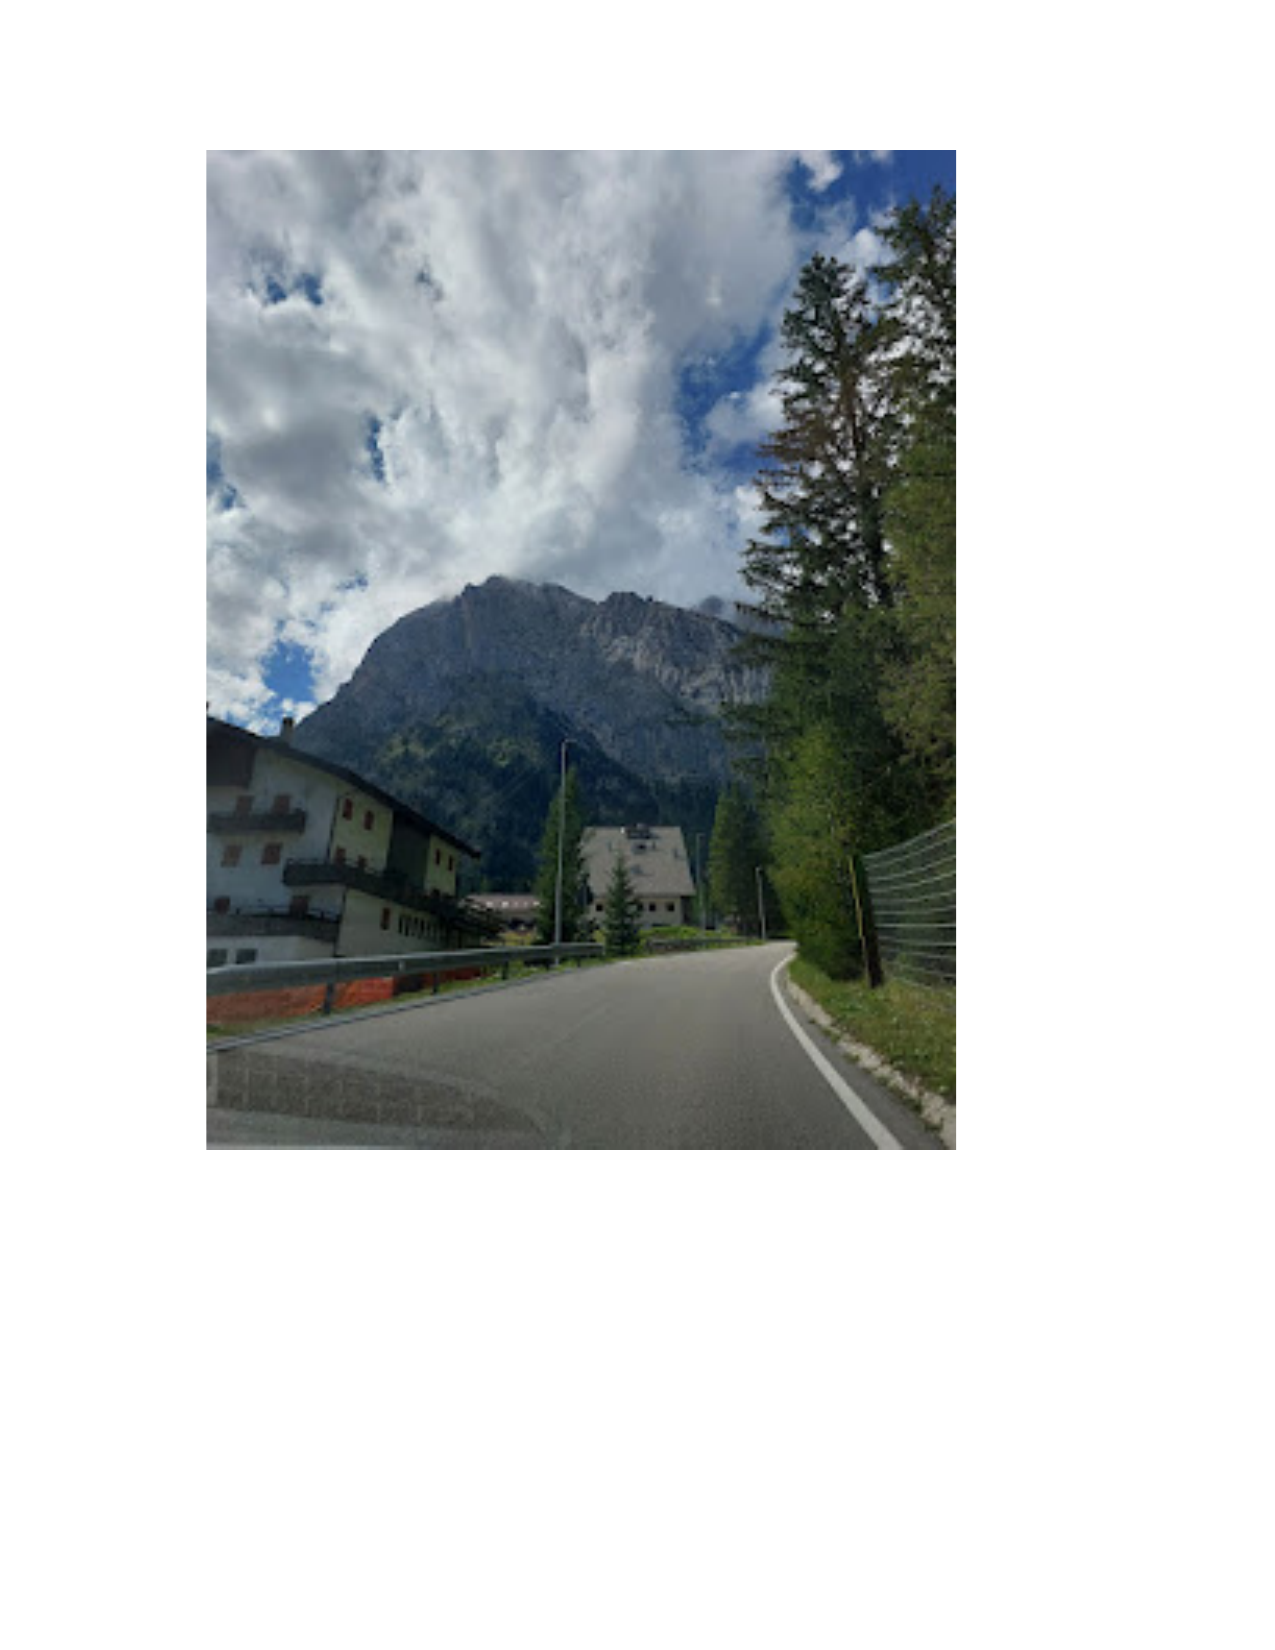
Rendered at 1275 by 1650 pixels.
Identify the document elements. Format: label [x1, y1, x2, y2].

picture [206, 150, 957, 1150]
